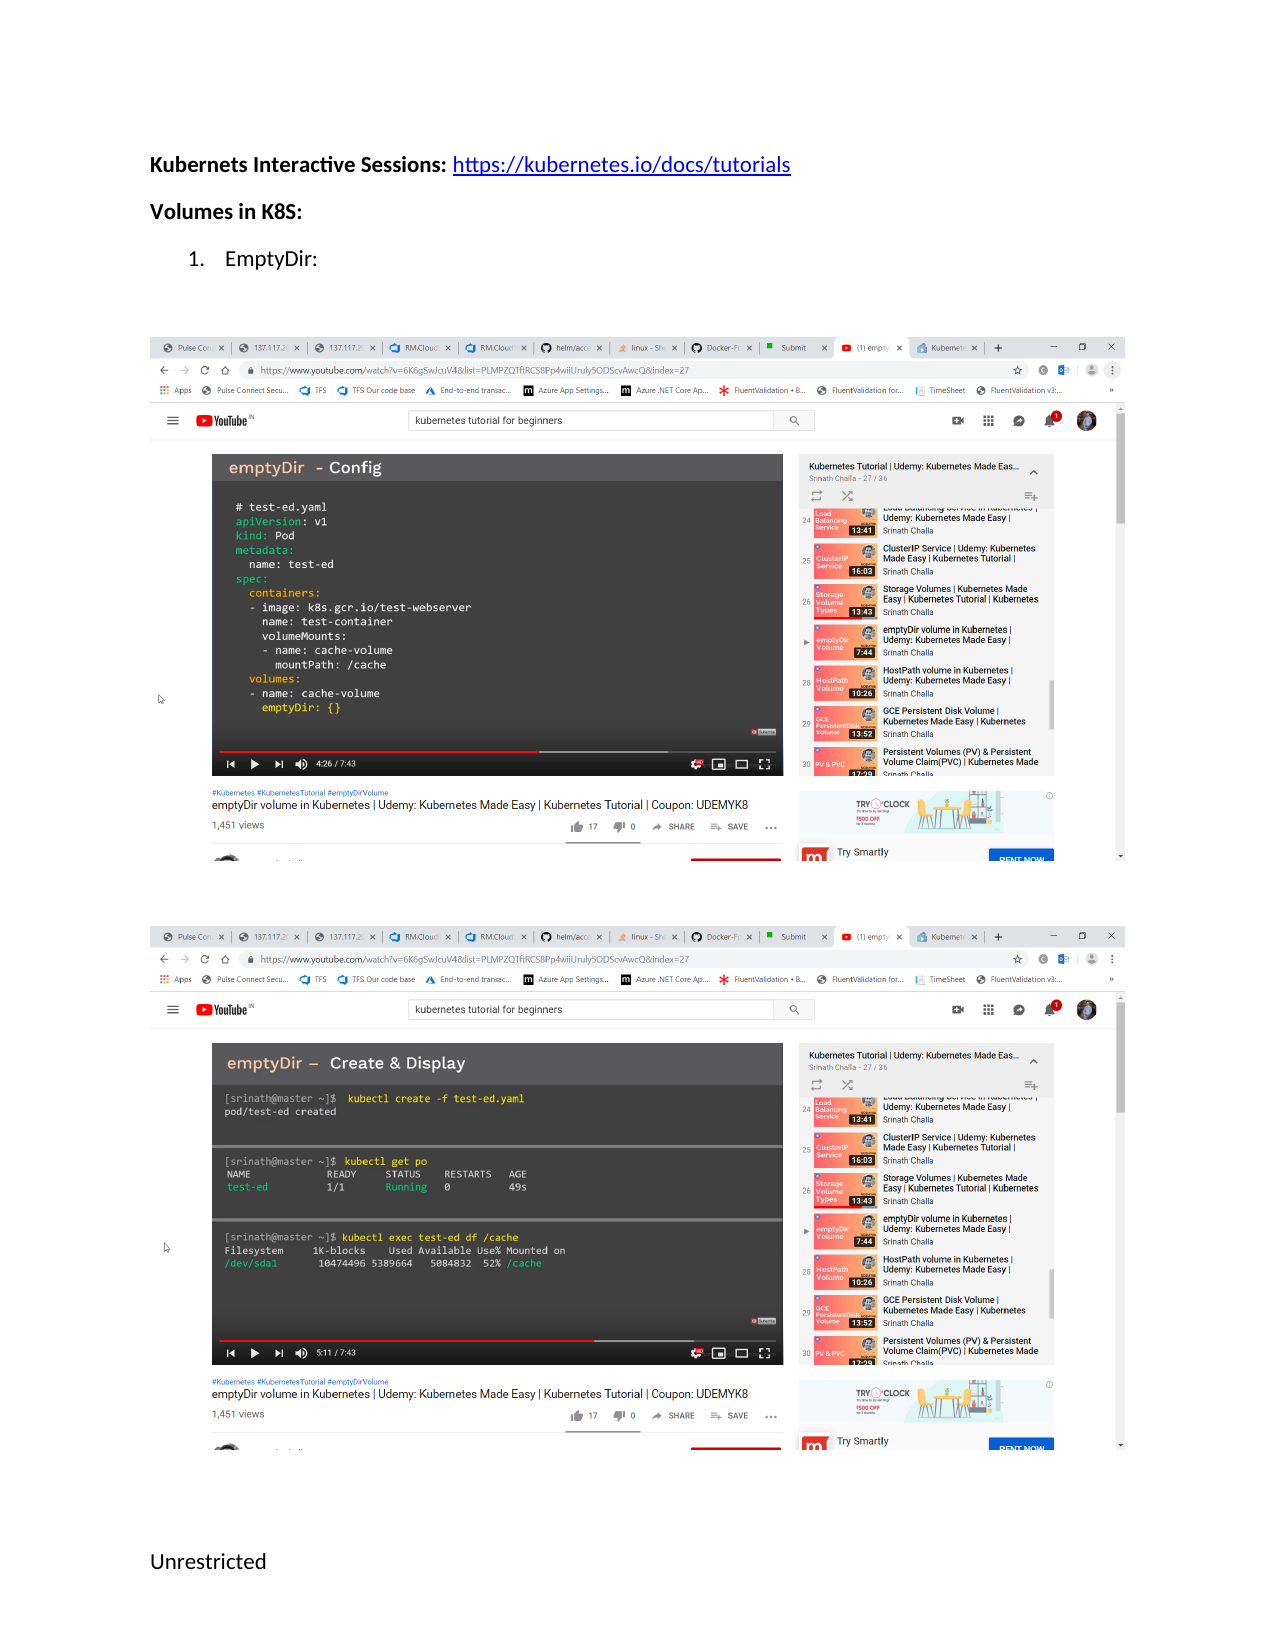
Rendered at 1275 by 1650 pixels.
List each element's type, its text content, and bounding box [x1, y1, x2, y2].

text Kubernets Interactive Sessions: https://kubernetes.io/docs/tutorials [150, 150, 1125, 178]
text Volumes in K8S: [150, 197, 1125, 225]
picture [150, 926, 1125, 1450]
list EmptyDir: [187, 244, 1125, 272]
picture [150, 337, 1125, 861]
